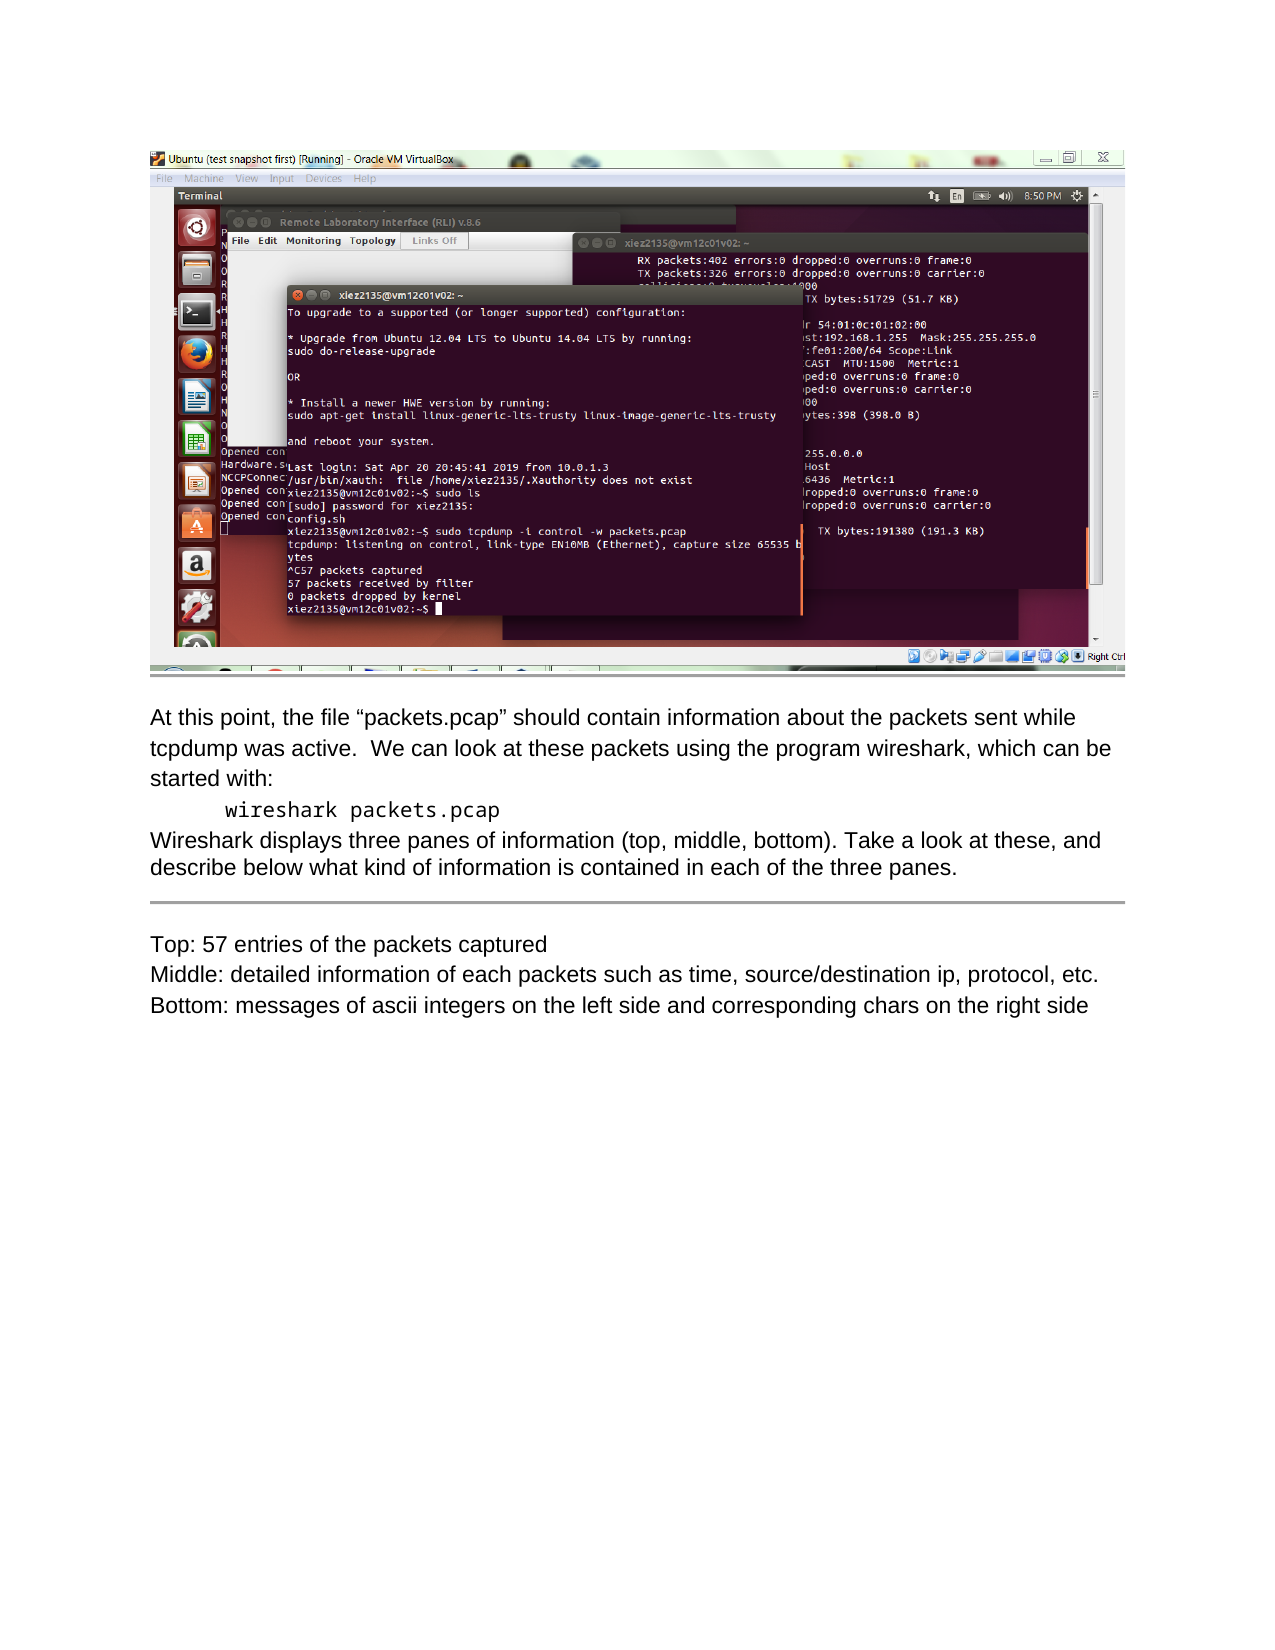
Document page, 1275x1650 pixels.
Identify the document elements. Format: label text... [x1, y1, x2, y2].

text Bottom: messages of ascii integers on the left side and corresponding chars on the right side [150, 992, 1125, 1018]
text Wireshark displays three panes of information (top, middle, bottom). Take a look at these, and describe below what kind of information is contained in each of the three panes. [150, 827, 1125, 880]
text wireshark packets.pcap [150, 795, 1125, 823]
picture [150, 150, 1125, 671]
text Top: 57 entries of the packets captured [150, 931, 1125, 958]
text Middle: detailed information of each packets such as time, source/destination ip, protocol, etc. [150, 961, 1125, 988]
text At this point, the file “packets.pcap” should contain information about the packets sent while tcpdump was active. We can look at these packets using the program wireshark, which can be started with: [150, 704, 1125, 791]
